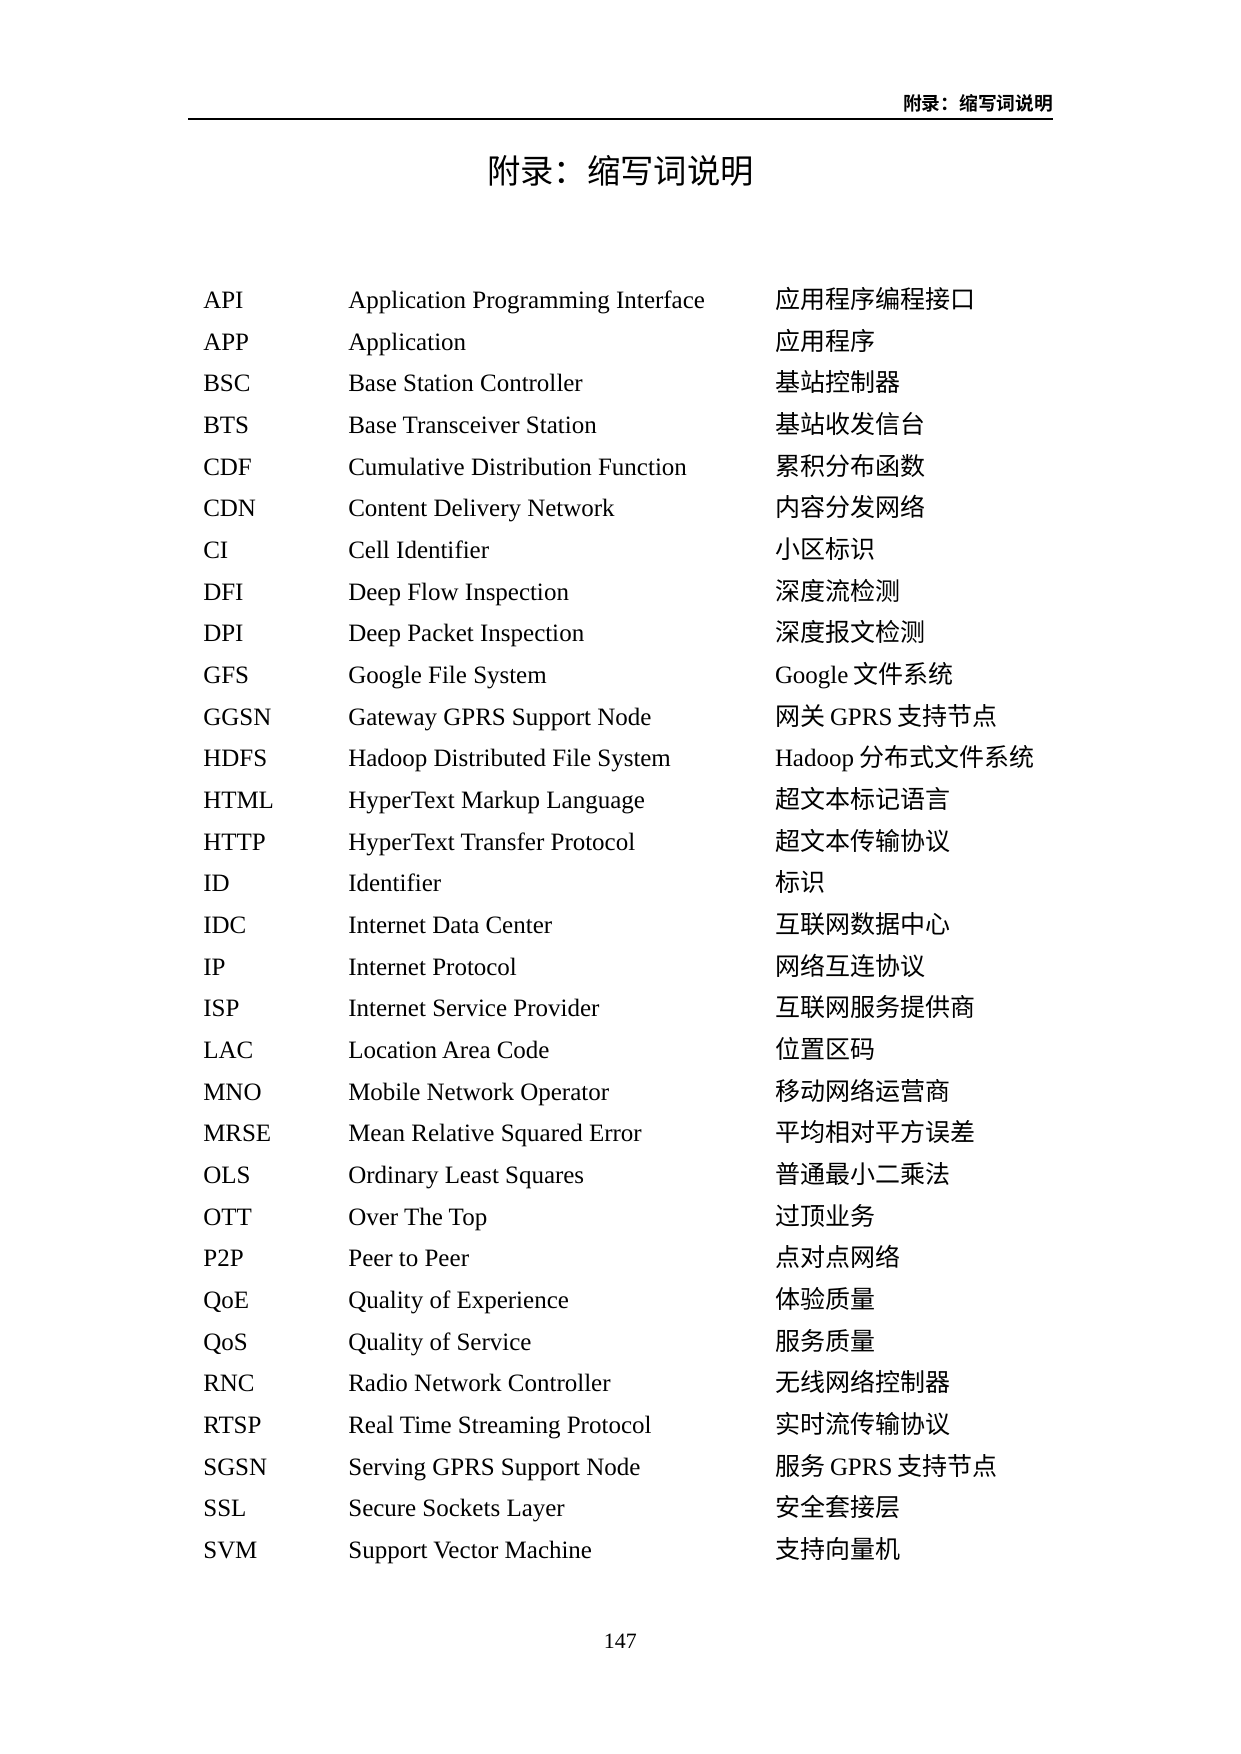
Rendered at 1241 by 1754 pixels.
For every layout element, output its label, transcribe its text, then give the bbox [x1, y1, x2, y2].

table_cell 点对点网络 [764, 1233, 1048, 1275]
table_cell RNC [192, 1358, 337, 1400]
table_cell OLS [192, 1150, 337, 1192]
table_cell Secure Sockets Layer [337, 1483, 763, 1525]
table_cell 超文本传输协议 [764, 817, 1048, 858]
table_cell BSC [192, 358, 337, 400]
table_cell 体验质量 [764, 1275, 1048, 1317]
table_cell Gateway GPRS Support Node [337, 692, 763, 733]
table_cell Content Delivery Network [337, 483, 763, 525]
table_cell 应用程序 [764, 317, 1048, 358]
table_cell Serving GPRS Support Node [337, 1442, 763, 1483]
table_cell 内容分发网络 [764, 483, 1048, 525]
table_cell Internet Data Center [337, 900, 763, 942]
table_cell 支持向量机 [764, 1525, 1048, 1567]
table_cell Radio Network Controller [337, 1358, 763, 1400]
table_cell 网关GPRS支持节点 [764, 692, 1048, 733]
table_cell MNO [192, 1067, 337, 1108]
table_header API [192, 275, 337, 317]
table_cell 小区标识 [764, 525, 1048, 567]
table_cell Quality of Service [337, 1317, 763, 1358]
table_cell LAC [192, 1025, 337, 1067]
table_cell ISP [192, 983, 337, 1025]
table_cell GGSN [192, 692, 337, 733]
table_header 应用程序编程接口 [764, 275, 1048, 317]
table_cell 超文本标记语言 [764, 775, 1048, 817]
table_cell Hadoop分布式文件系统 [764, 733, 1048, 775]
table_cell HTTP [192, 817, 337, 858]
table_cell Over The Top [337, 1192, 763, 1233]
table_cell CDF [192, 442, 337, 483]
table_cell 移动网络运营商 [764, 1067, 1048, 1108]
table_cell 基站收发信台 [764, 400, 1048, 442]
table_cell 累积分布函数 [764, 442, 1048, 483]
table_cell Real Time Streaming Protocol [337, 1400, 763, 1442]
table_cell 互联网数据中心 [764, 900, 1048, 942]
table_cell 实时流传输协议 [764, 1400, 1048, 1442]
table_cell SSL [192, 1483, 337, 1525]
table_cell 安全套接层 [764, 1483, 1048, 1525]
table_cell Identifier [337, 858, 763, 900]
table_cell Cell Identifier [337, 525, 763, 567]
table_cell BTS [192, 400, 337, 442]
table_cell 网络互连协议 [764, 942, 1048, 983]
table_cell MRSE [192, 1108, 337, 1150]
table_cell 互联网服务提供商 [764, 983, 1048, 1025]
table_cell Deep Flow Inspection [337, 567, 763, 608]
table_cell Base Station Controller [337, 358, 763, 400]
table_cell Hadoop Distributed File System [337, 733, 763, 775]
table_cell Mean Relative Squared Error [337, 1108, 763, 1150]
table_cell Base Transceiver Station [337, 400, 763, 442]
table_cell OTT [192, 1192, 337, 1233]
table_cell IP [192, 942, 337, 983]
table_header Application Programming Interface [337, 275, 763, 317]
table_cell 过顶业务 [764, 1192, 1048, 1233]
table_cell DPI [192, 608, 337, 650]
table_cell P2P [192, 1233, 337, 1275]
table_cell 标识 [764, 858, 1048, 900]
table_cell Google文件系统 [764, 650, 1048, 692]
table_cell SGSN [192, 1442, 337, 1483]
table_cell APP [192, 317, 337, 358]
table_cell CI [192, 525, 337, 567]
table_cell SVM [192, 1525, 337, 1567]
table_cell QoE [192, 1275, 337, 1317]
table_cell 服务质量 [764, 1317, 1048, 1358]
table_cell 基站控制器 [764, 358, 1048, 400]
table_cell Internet Service Provider [337, 983, 763, 1025]
table_cell 平均相对平方误差 [764, 1108, 1048, 1150]
table_cell GFS [192, 650, 337, 692]
table_cell 无线网络控制器 [764, 1358, 1048, 1400]
table_cell Google File System [337, 650, 763, 692]
table_cell 位置区码 [764, 1025, 1048, 1067]
table_cell IDC [192, 900, 337, 942]
table_cell 深度流检测 [764, 567, 1048, 608]
table_cell 普通最小二乘法 [764, 1150, 1048, 1192]
table_cell Cumulative Distribution Function [337, 442, 763, 483]
table_cell Deep Packet Inspection [337, 608, 763, 650]
table_cell HTML [192, 775, 337, 817]
table_cell DFI [192, 567, 337, 608]
table_cell CDN [192, 483, 337, 525]
table_cell ID [192, 858, 337, 900]
table_cell HDFS [192, 733, 337, 775]
table_cell Quality of Experience [337, 1275, 763, 1317]
table_cell Peer to Peer [337, 1233, 763, 1275]
table_cell Ordinary Least Squares [337, 1150, 763, 1192]
table_cell HyperText Transfer Protocol [337, 817, 763, 858]
table_cell RTSP [192, 1400, 337, 1442]
table_cell Mobile Network Operator [337, 1067, 763, 1108]
table_cell Application [337, 317, 763, 358]
table_cell Internet Protocol [337, 942, 763, 983]
table_cell Support Vector Machine [337, 1525, 763, 1567]
table_cell 深度报文检测 [764, 608, 1048, 650]
table_cell 服务GPRS支持节点 [764, 1442, 1048, 1483]
table_cell QoS [192, 1317, 337, 1358]
table_cell HyperText Markup Language [337, 775, 763, 817]
table_cell Location Area Code [337, 1025, 763, 1067]
list 附录：缩写词说明 [187, 150, 1053, 192]
